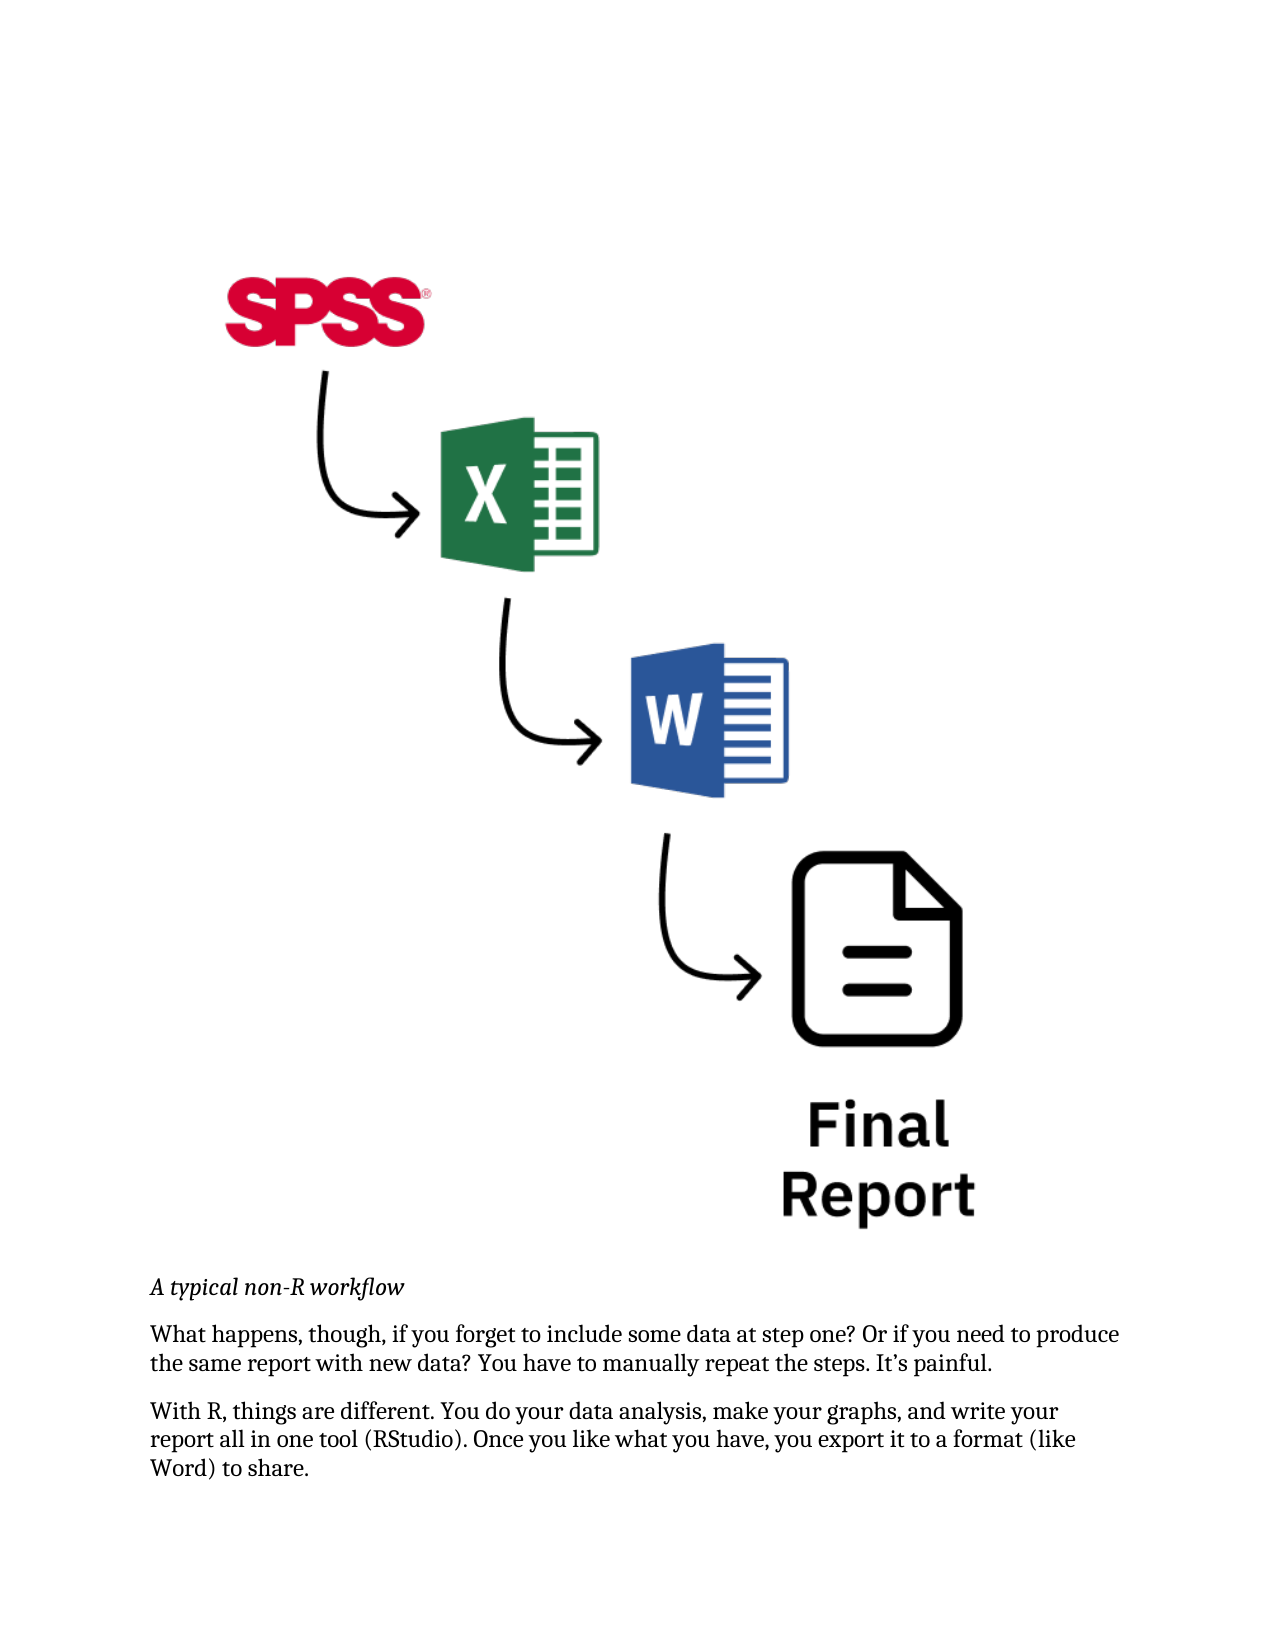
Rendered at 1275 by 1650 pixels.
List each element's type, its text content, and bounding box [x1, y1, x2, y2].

picture [168, 150, 1044, 1252]
text A typical non-R workflow [150, 1273, 1125, 1302]
text What happens, though, if you forget to include some data at step one? Or if you need to produce the same report with new data? You have to manually repeat the steps. It’s painful. [150, 1320, 1125, 1378]
text With R, things are different. You do your data analysis, make your graphs, and write your report all in one tool (RStudio). Once you like what you have, you export it to a format (like Word) to share. [150, 1397, 1125, 1483]
